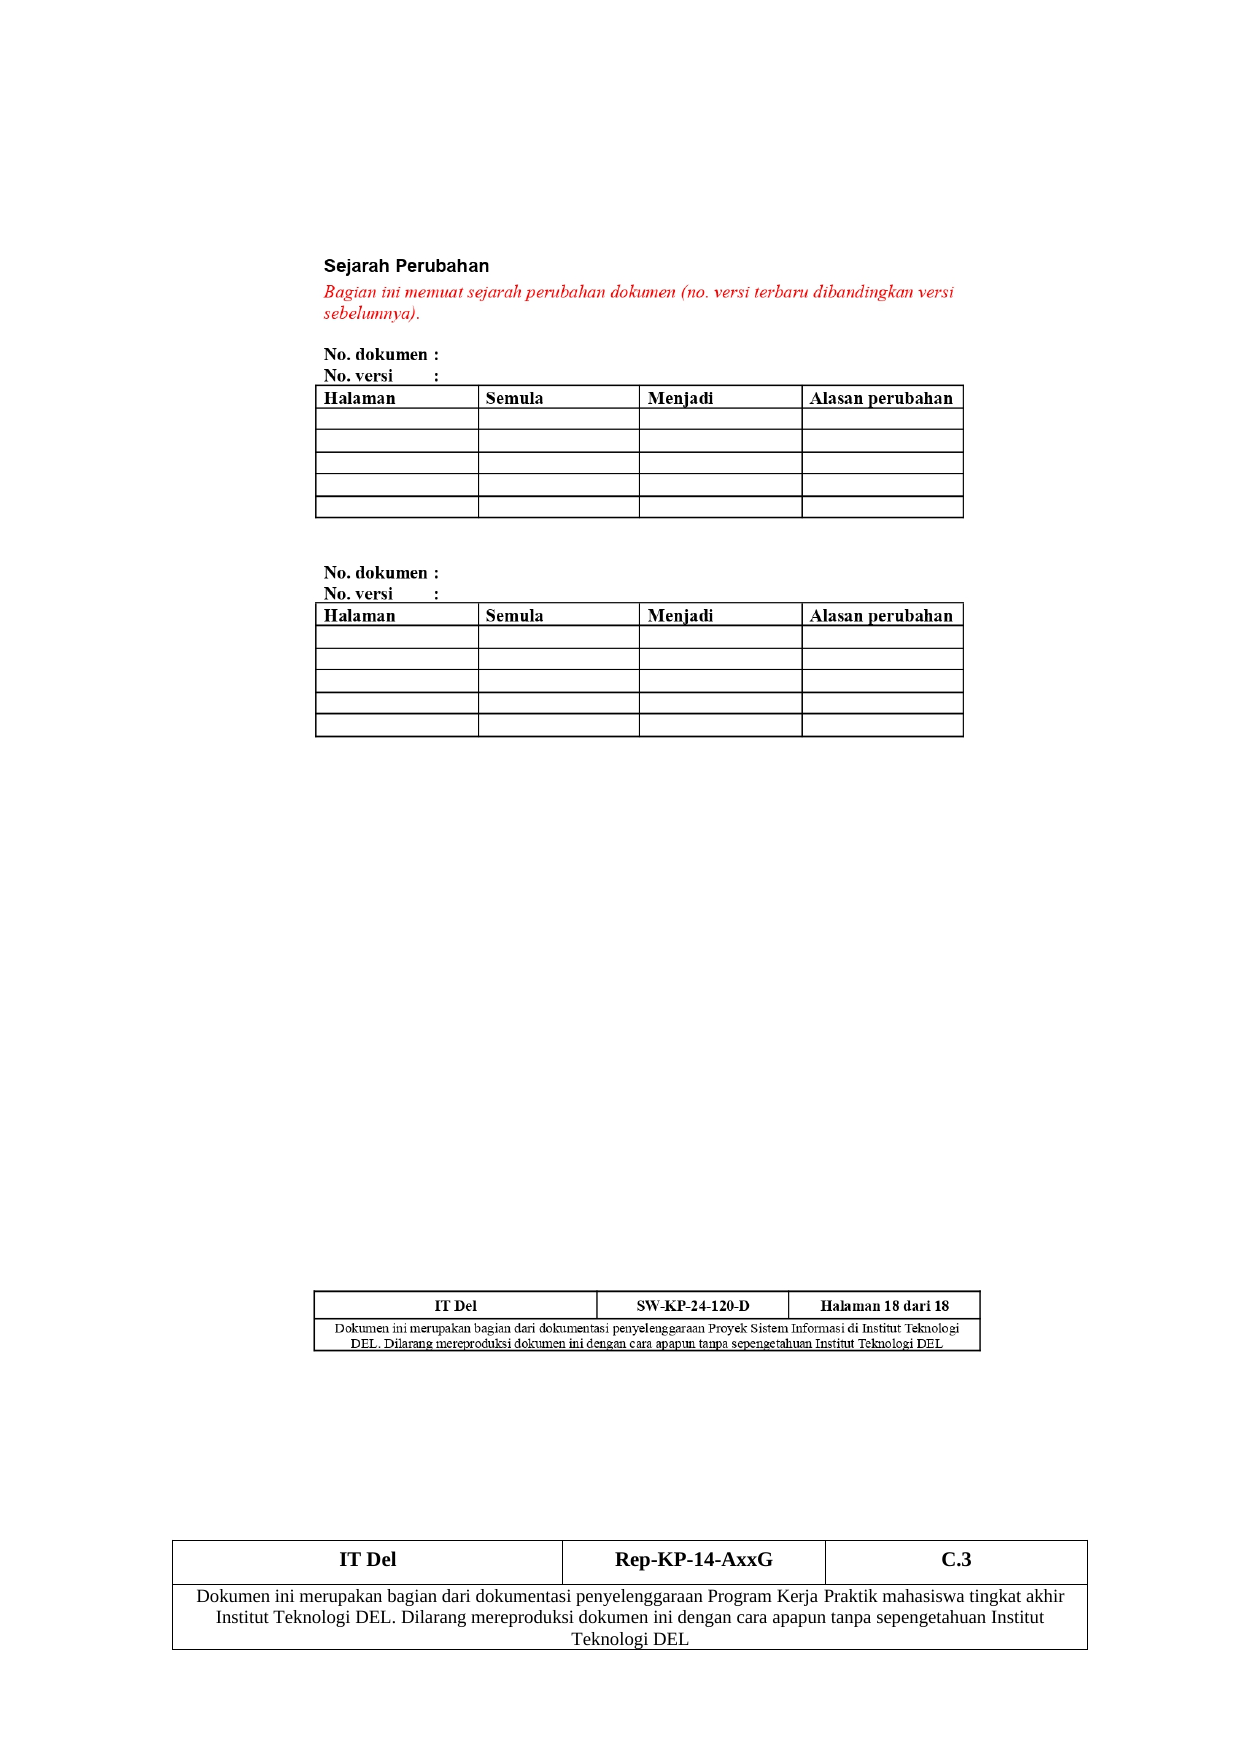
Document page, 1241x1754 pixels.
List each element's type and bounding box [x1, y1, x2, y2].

picture [187, 147, 1093, 1427]
